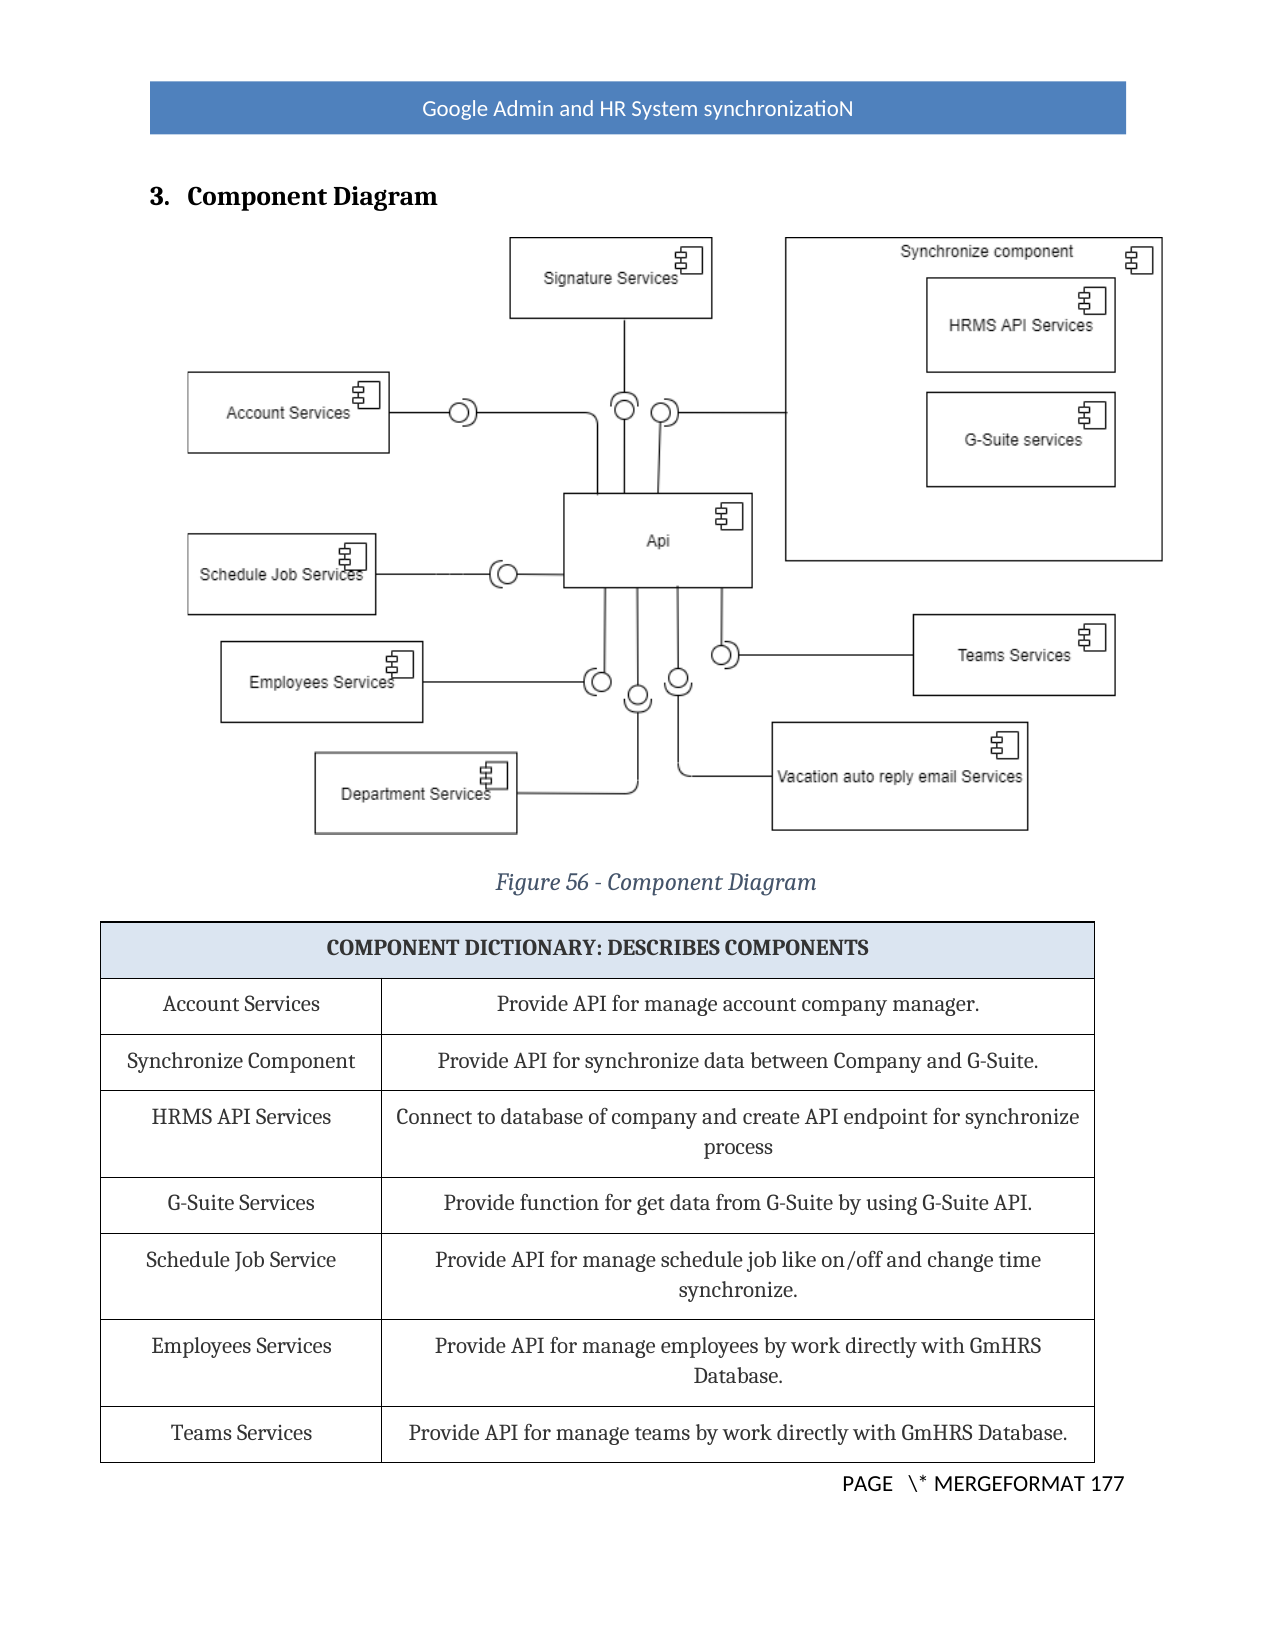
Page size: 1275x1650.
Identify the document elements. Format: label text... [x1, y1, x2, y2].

table_cell Synchronize Component [101, 1035, 381, 1090]
table_header COMPONENT DICTIONARY: DESCRIBES COMPONENTS [101, 923, 1094, 978]
table_cell Employees Services [101, 1320, 381, 1406]
table_cell Account Services [101, 979, 381, 1034]
table_cell HRMS API Services [101, 1091, 381, 1177]
picture [187, 237, 1163, 835]
table_cell G-Suite Services [101, 1178, 381, 1233]
subtitle Component Diagram [150, 181, 1125, 212]
table_cell Teams Services [101, 1407, 381, 1462]
table_cell Provide API for manage account company manager. [382, 979, 1094, 1034]
table_cell Connect to database of company and create API endpoint for synchronize process [382, 1091, 1094, 1177]
text Figure 56 - Component Diagram [187, 868, 1125, 896]
table_cell Provide API for synchronize data between Company and G-Suite. [382, 1035, 1094, 1090]
table_cell Provide API for manage employees by work directly with GmHRS Database. [382, 1320, 1094, 1406]
table_cell Schedule Job Service [101, 1234, 381, 1319]
table_cell Provide API for manage teams by work directly with GmHRS Database. [382, 1407, 1094, 1462]
table_cell Provide function for get data from G-Suite by using G-Suite API. [382, 1178, 1094, 1233]
table_cell Provide API for manage schedule job like on/off and change time synchronize. [382, 1234, 1094, 1319]
